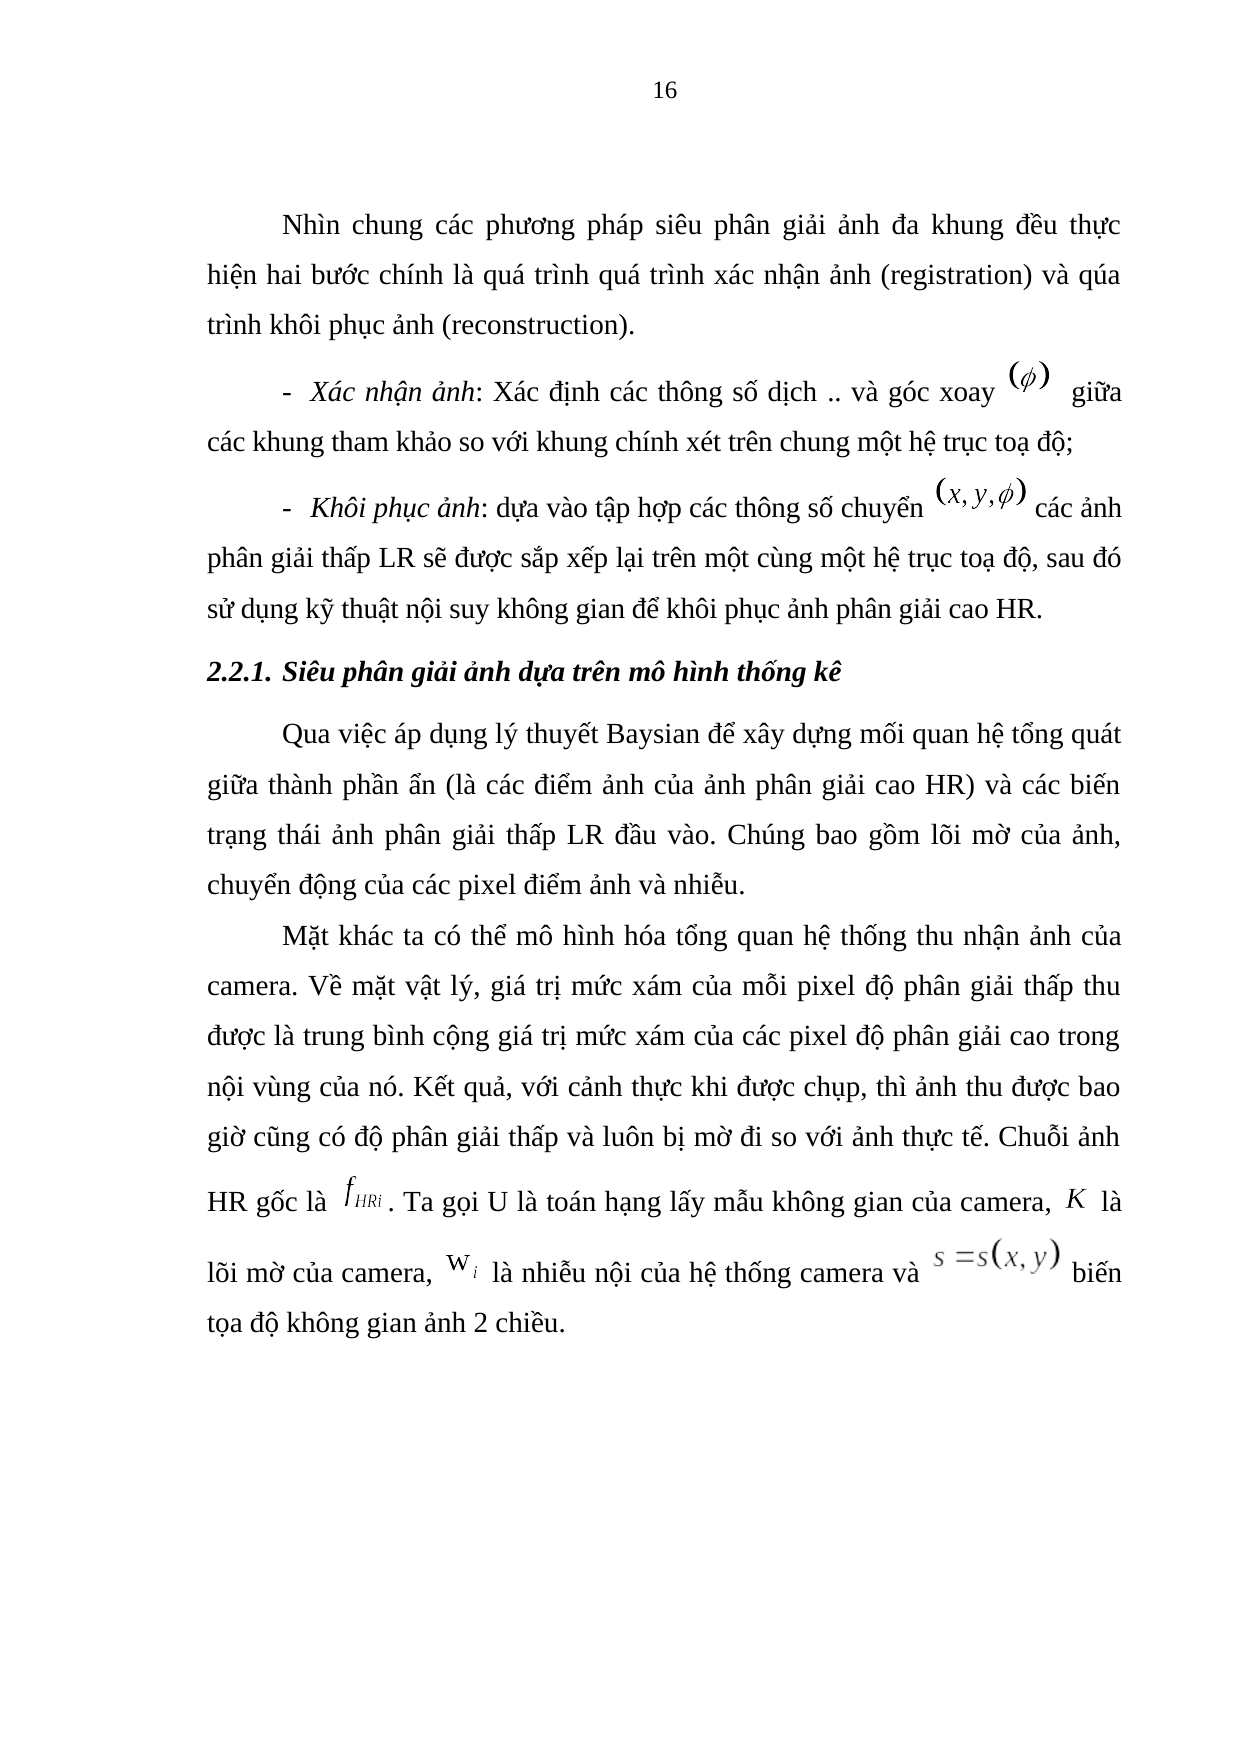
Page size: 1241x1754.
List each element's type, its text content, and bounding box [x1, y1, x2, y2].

text Mặt khác ta có thể mô hình hóa tổng quan hệ thống thu nhận ảnh của camera. Về mặt vật lý, giá trị mức xám của mỗi pixel độ phân giải thấp thu được là trung bình cộng giá trị mức xám của các pixel độ phân giải cao trong nội vùng của nó. Kết quả, với cảnh thực khi được chụp, thì ảnh thu được bao giờ cũng có độ phân giải thấp và luôn bị mờ đi so với ảnh thực tế. Chuỗi ảnh HR gốc là . Ta gọi U là toán hạng lấy mẫu không gian của camera, là lõi mờ của camera, là nhiễu nội của hệ thống camera và biến tọa độ không gian ảnh 2 chiều. [207, 918, 1122, 1339]
subtitle Siêu phân giải ảnh dựa trên mô hình thống kê [207, 654, 1122, 687]
list Xác nhận ảnh: Xác định các thông số dịch .. và góc xoay giữa các khung tham khảo so với khung chính xét trên chung một hệ trục toạ độ; [207, 358, 1122, 457]
text Nhìn chung các phương pháp siêu phân giải ảnh đa khung đều thực hiện hai bước chính là quá trình quá trình xác nhận ảnh (registration) và qúa trình khôi phục ảnh (reconstruction). [207, 207, 1122, 341]
text Qua việc áp dụng lý thuyết Baysian để xây dựng mối quan hệ tổng quát giữa thành phần ẩn (là các điểm ảnh của ảnh phân giải cao HR) và các biến trạng thái ảnh phân giải thấp LR đầu vào. Chúng bao gồm lõi mờ của ảnh, chuyển động của các pixel điểm ảnh và nhiễu. [207, 716, 1122, 901]
list Khôi phục ảnh: dựa vào tập hợp các thông số chuyển các ảnh phân giải thấp LR sẽ được sắp xếp lại trên một cùng một hệ trục toạ độ, sau đó sử dụng kỹ thuật nội suy không gian để khôi phục ảnh phân giải cao HR. [207, 474, 1122, 624]
